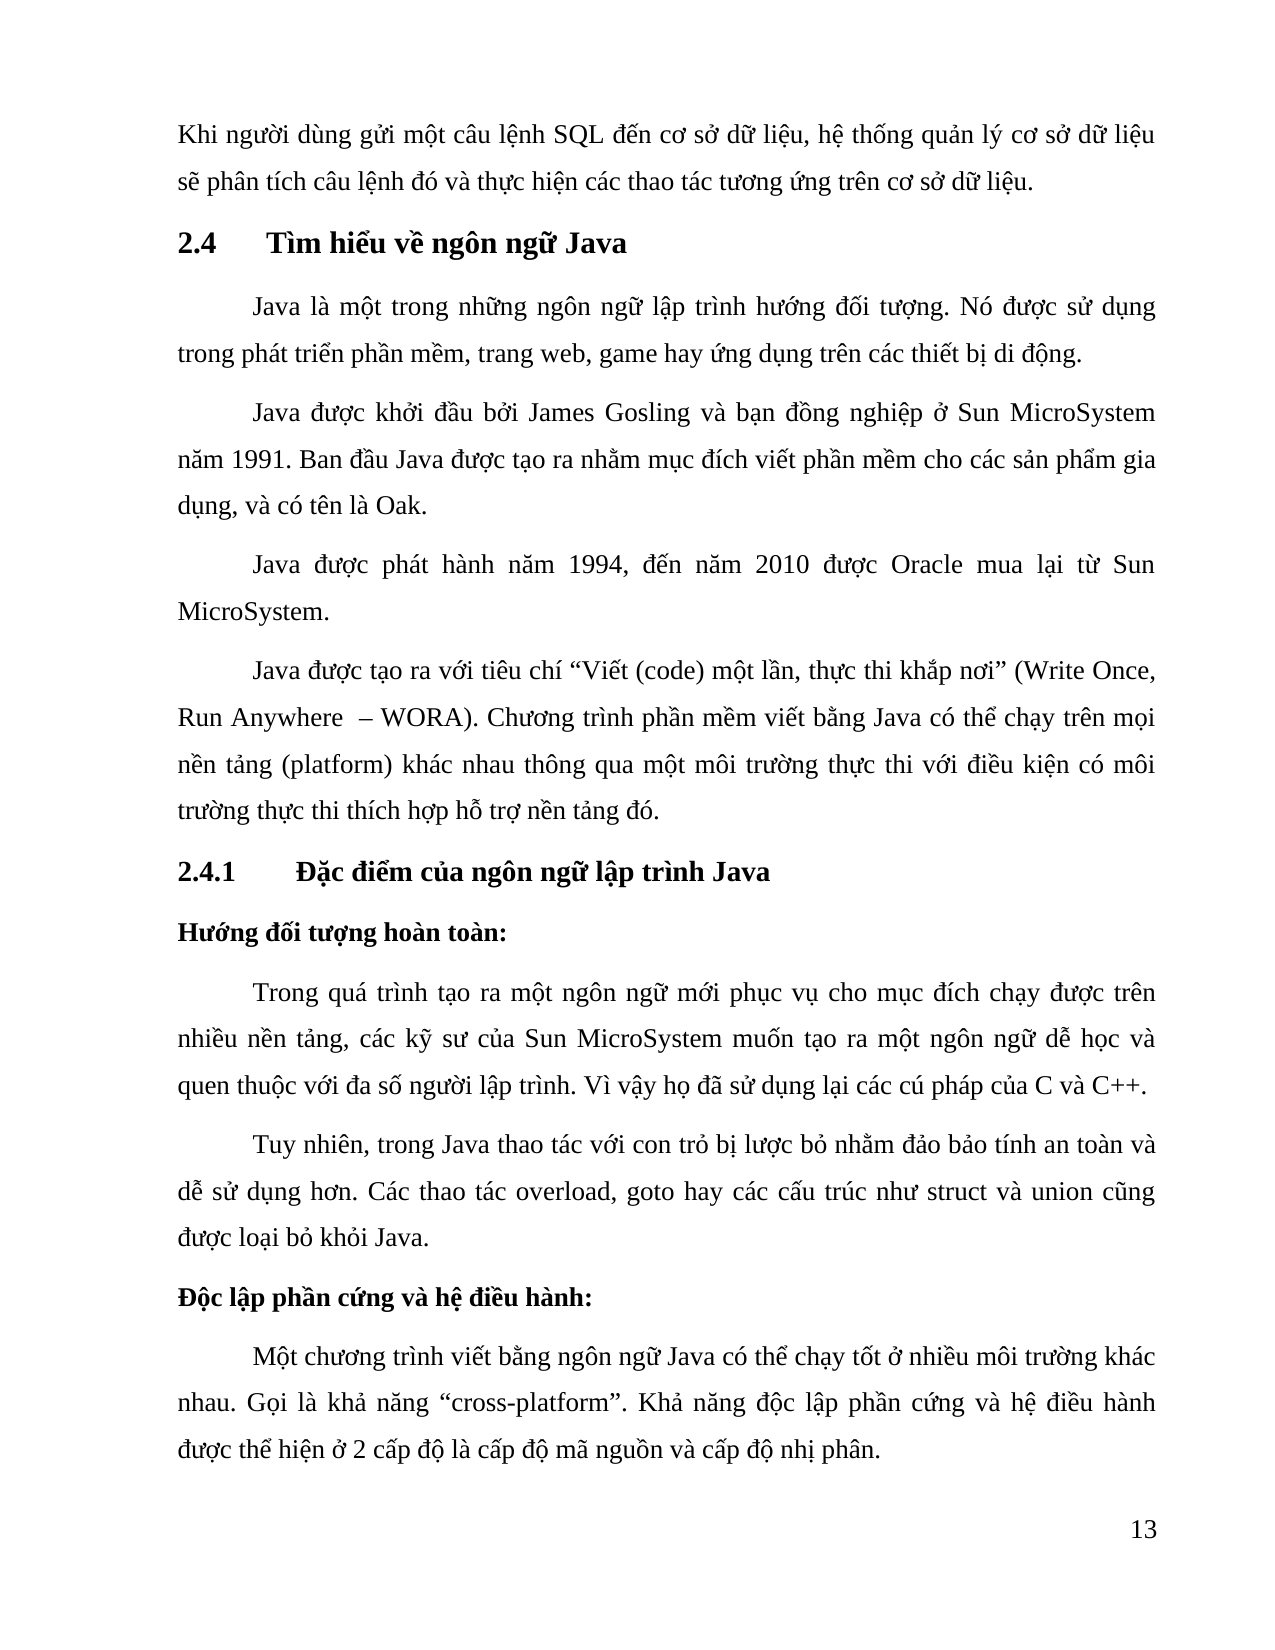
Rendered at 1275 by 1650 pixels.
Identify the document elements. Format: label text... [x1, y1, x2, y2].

text Trong quá trình tạo ra một ngôn ngữ mới phục vụ cho mục đích chạy được trên nhiều nền tảng, các kỹ sư của Sun MicroSystem muốn tạo ra một ngôn ngữ dễ học và quen thuộc với đa số người lập trình. Vì vậy họ đã sử dụng lại các cú pháp của C và C++. [177, 976, 1157, 1100]
text Java được tạo ra với tiêu chí “Viết (code) một lần, thực thi khắp nơi” (Write Once, Run Anywhere – WORA). Chương trình phần mềm viết bằng Java có thể chạy trên mọi nền tảng (platform) khác nhau thông qua một môi trường thực thi với điều kiện có môi trường thực thi thích hợp hỗ trợ nền tảng đó. [177, 654, 1157, 826]
text Java được khởi đầu bởi James Gosling và bạn đồng nghiệp ở Sun MicroSystem năm 1991. Ban đầu Java được tạo ra nhằm mục đích viết phần mềm cho các sản phẩm gia dụng, và có tên là Oak. [177, 396, 1157, 521]
subtitle 2.4.1 Đặc điểm của ngôn ngữ lập trình Java [177, 854, 1157, 887]
text Java là một trong những ngôn ngữ lập trình hướng đối tượng. Nó được sử dụng trong phát triển phần mềm, trang web, game hay ứng dụng trên các thiết bị di động. [177, 290, 1157, 368]
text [177, 118, 1157, 196]
text Java được phát hành năm 1994, đến năm 2010 được Oracle mua lại từ Sun MicroSystem. [177, 549, 1157, 626]
subtitle 2.4 Tìm hiểu về ngôn ngữ Java [177, 224, 1157, 260]
text Độc lập phần cứng và hệ điều hành: [177, 1281, 1157, 1312]
text Một chương trình viết bằng ngôn ngữ Java có thể chạy tốt ở nhiều môi trường khác nhau. Gọi là khả năng “cross-platform”. Khả năng độc lập phần cứng và hệ điều hành được thể hiện ở 2 cấp độ là cấp độ mã nguồn và cấp độ nhị phân. [177, 1340, 1157, 1464]
text Tuy nhiên, trong Java thao tác với con trỏ bị lược bỏ nhằm đảo bảo tính an toàn và dễ sử dụng hơn. Các thao tác overload, goto hay các cấu trúc như struct và union cũng được loại bỏ khỏi Java. [177, 1128, 1157, 1253]
text Hướng đối tượng hoàn toàn: [177, 916, 1157, 948]
